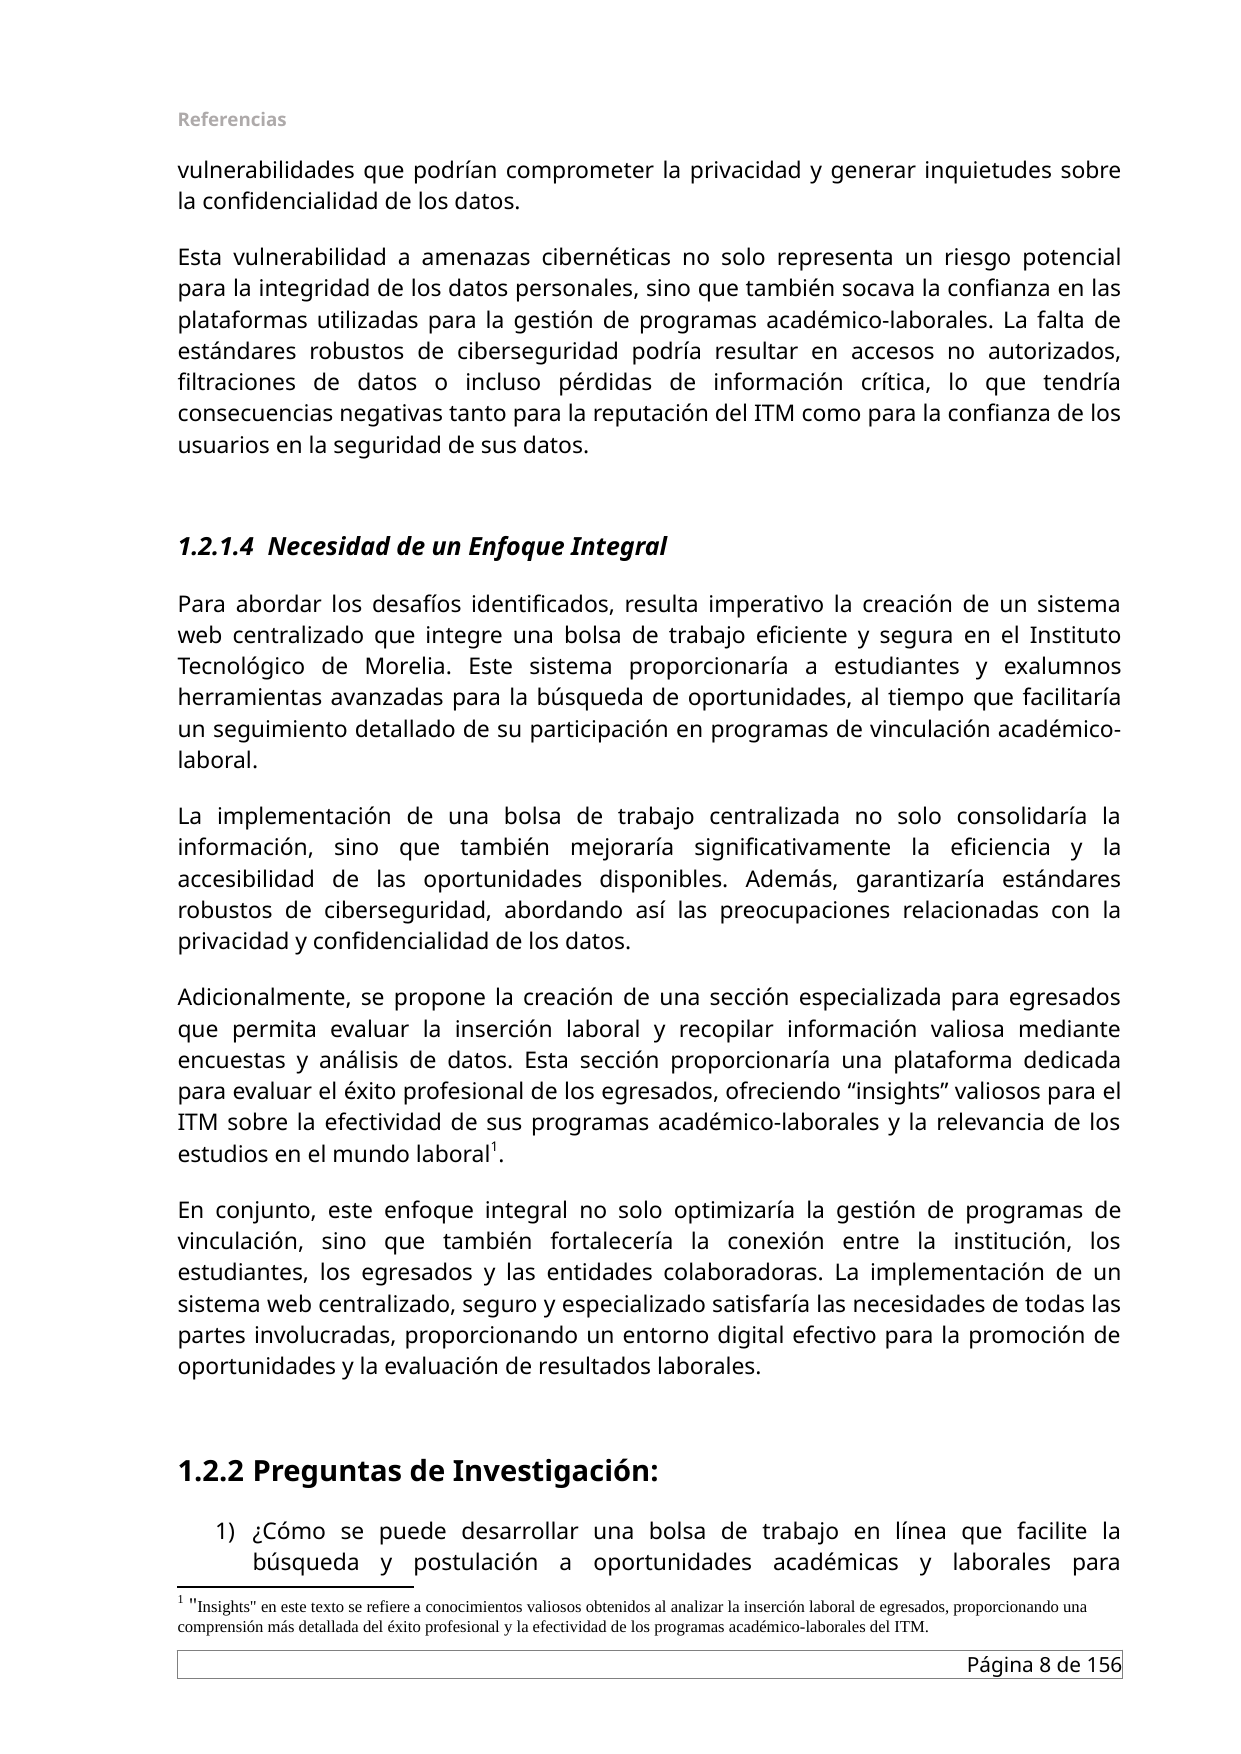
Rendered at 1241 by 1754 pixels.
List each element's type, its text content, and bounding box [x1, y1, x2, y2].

subtitle Preguntas de Investigación: [177, 1450, 1122, 1490]
text Adicionalmente, se propone la creación de una sección especializada para egresados que permita evaluar la inserción laboral y recopilar información valiosa mediante encuestas y análisis de datos. Esta sección proporcionaría una plataforma dedicada para evaluar el éxito profesional de los egresados, ofreciendo “insights” valiosos para el ITM sobre la efectividad de sus programas académico-laborales y la relevancia de los estudios en el mundo laboral. [177, 981, 1122, 1169]
text Para abordar los desafíos identificados, resulta imperativo la creación de un sistema web centralizado que integre una bolsa de trabajo eficiente y segura en el Instituto Tecnológico de Morelia. Este sistema proporcionaría a estudiantes y exalumnos herramientas avanzadas para la búsqueda de oportunidades, al tiempo que facilitaría un seguimiento detallado de su participación en programas de vinculación académico-laboral. [177, 588, 1122, 775]
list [215, 1515, 1122, 1577]
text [177, 153, 1122, 216]
text Esta vulnerabilidad a amenazas cibernéticas no solo representa un riesgo potencial para la integridad de los datos personales, sino que también socava la confianza en las plataformas utilizadas para la gestión de programas académico-laborales. La falta de estándares robustos de ciberseguridad podría resultar en accesos no autorizados, filtraciones de datos o incluso pérdidas de información crítica, lo que tendría consecuencias negativas tanto para la reputación del ITM como para la confianza de los usuarios en la seguridad de sus datos. [177, 241, 1122, 460]
subtitle Necesidad de un Enfoque Integral [177, 528, 1122, 563]
text La implementación de una bolsa de trabajo centralizada no solo consolidaría la información, sino que también mejoraría significativamente la eficiencia y la accesibilidad de las oportunidades disponibles. Además, garantizaría estándares robustos de ciberseguridad, abordando así las preocupaciones relacionadas con la privacidad y confidencialidad de los datos. [177, 800, 1122, 956]
text En conjunto, este enfoque integral no solo optimizaría la gestión de programas de vinculación, sino que también fortalecería la conexión entre la institución, los estudiantes, los egresados y las entidades colaboradoras. La implementación de un sistema web centralizado, seguro y especializado satisfaría las necesidades de todas las partes involucradas, proporcionando un entorno digital efectivo para la promoción de oportunidades y la evaluación de resultados laborales. [177, 1194, 1122, 1381]
